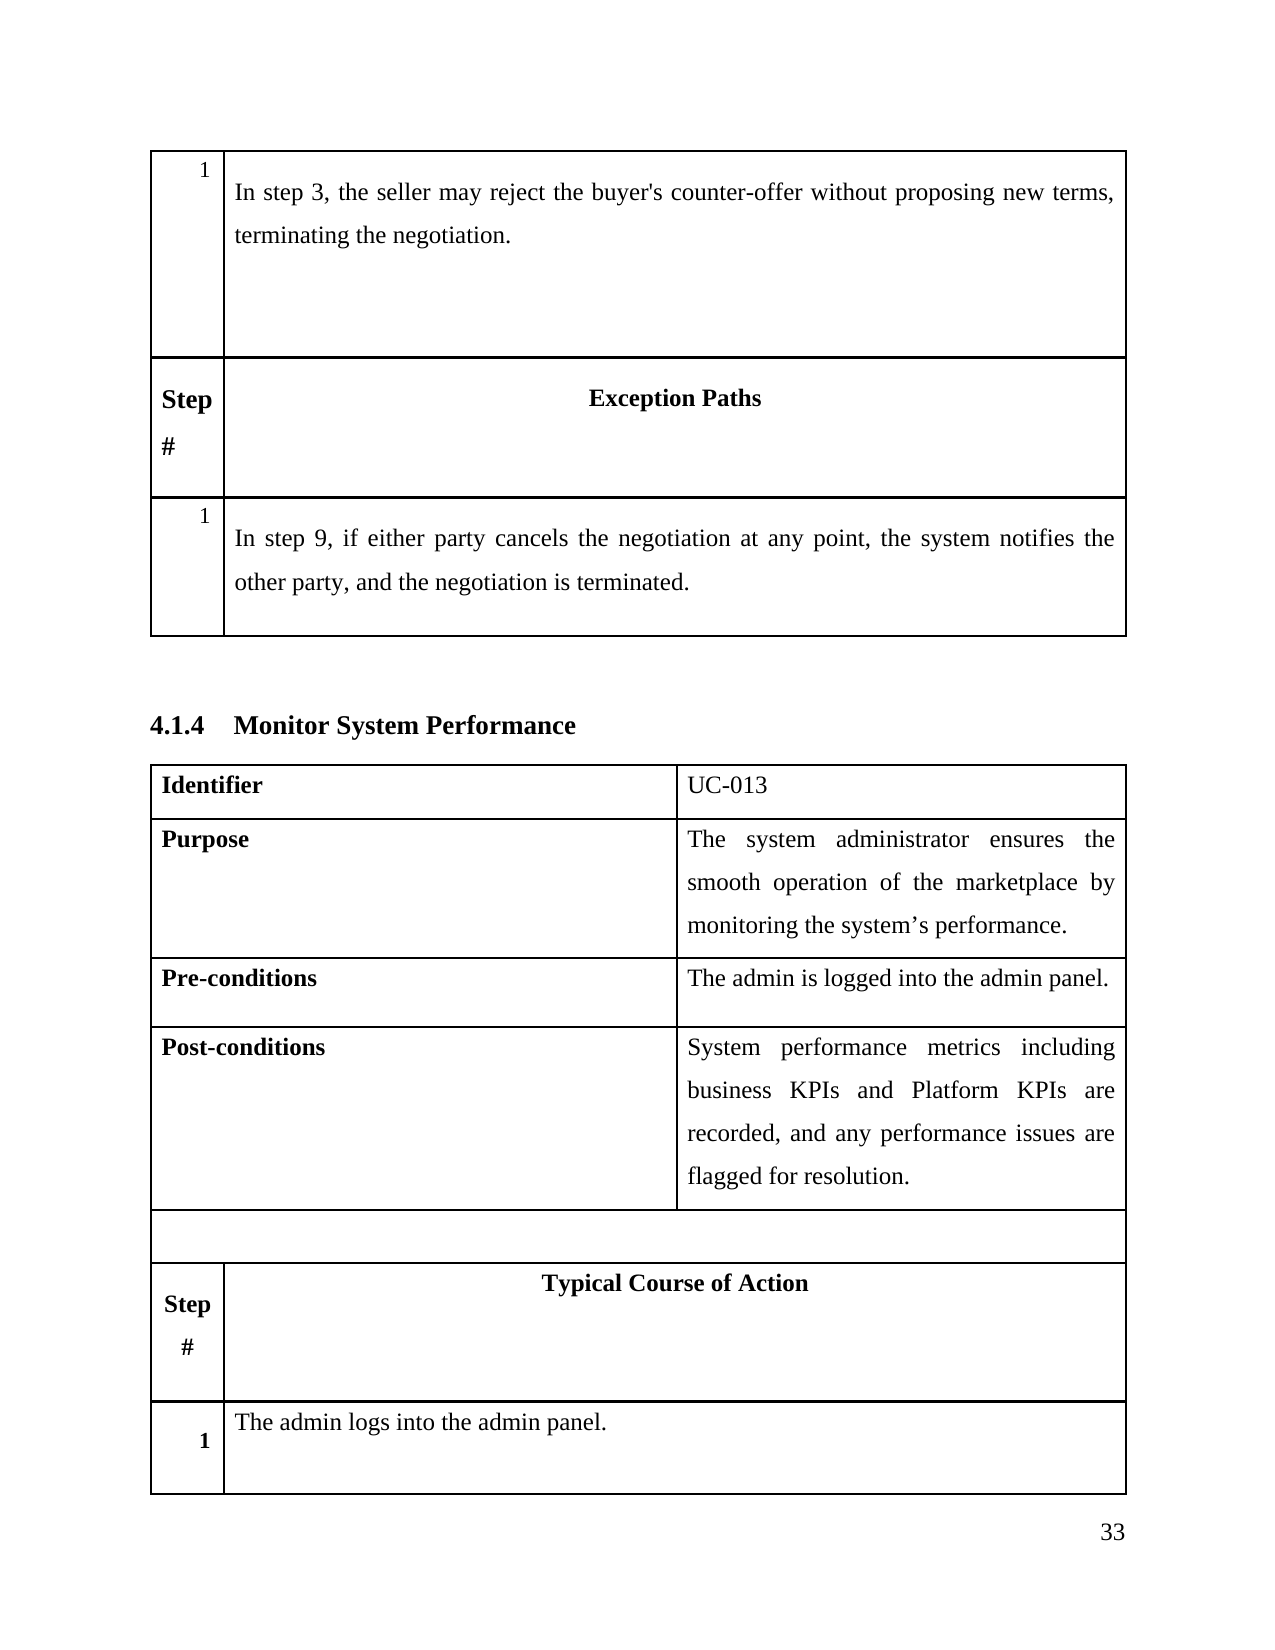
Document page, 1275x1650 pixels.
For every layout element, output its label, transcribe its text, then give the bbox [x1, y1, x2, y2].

table_cell Post-conditions [152, 1028, 676, 1209]
table_cell In step 9, if either party cancels the negotiation at any point, the system notifies the other party, and the negotiation is terminated. [225, 499, 1125, 634]
table_header Identifier [152, 766, 676, 817]
table_cell [152, 1211, 1125, 1262]
table_cell Typical Course of Action [225, 1264, 1125, 1400]
table_cell The admin logs into the admin panel. [225, 1403, 1125, 1493]
table_header UC-013 [678, 766, 1125, 817]
table_cell In step 3, the seller may reject the buyer's counter-offer without proposing new terms, terminating the negotiation. [225, 152, 1125, 356]
table_cell Step # [152, 1264, 223, 1400]
table_cell The system administrator ensures the smooth operation of the marketplace by monitoring the system’s performance. [678, 820, 1125, 957]
table_cell 1 [152, 499, 223, 634]
table_cell 1 [152, 152, 223, 356]
table_cell The admin is logged into the admin panel. [678, 959, 1125, 1026]
table_cell Purpose [152, 820, 676, 957]
table_cell Step # [152, 359, 223, 496]
table_cell System performance metrics including business KPIs and Platform KPIs are recorded, and any performance issues are flagged for resolution. [678, 1028, 1125, 1209]
table_cell Exception Paths [225, 359, 1125, 496]
table_cell Pre-conditions [152, 959, 676, 1026]
subtitle 4.1.4 Monitor System Performance [150, 709, 1125, 740]
table_cell 1 [152, 1403, 223, 1493]
